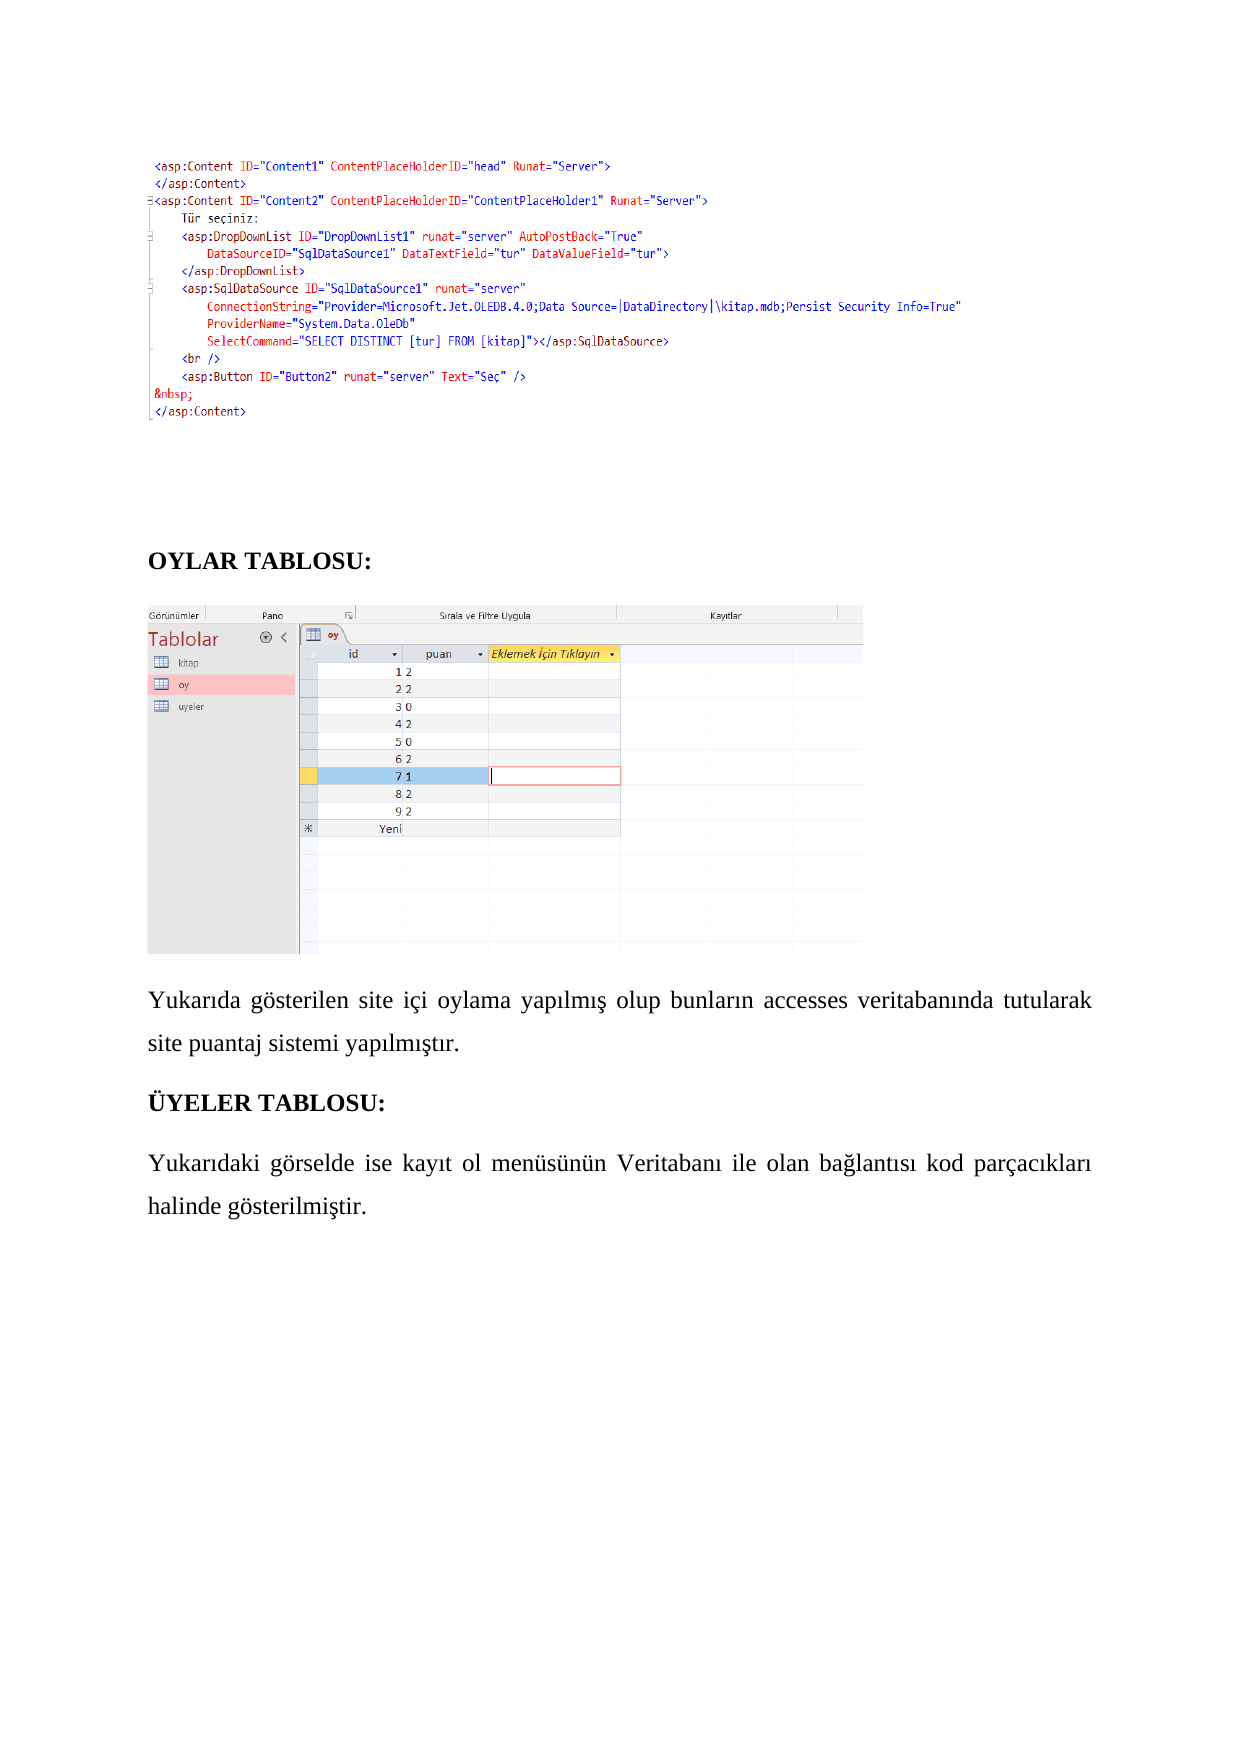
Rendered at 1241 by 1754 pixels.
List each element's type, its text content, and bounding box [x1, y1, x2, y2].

picture [147, 605, 864, 954]
text Yukarıda gösterilen site içi oylama yapılmış olup bunların accesses veritabanında tutularak site puantaj sistemi yapılmıştır. [148, 985, 1093, 1057]
text ÜYELER TABLOSU: [148, 1088, 1093, 1117]
picture [147, 147, 1147, 515]
text OYLAR TABLOSU: [148, 546, 1093, 574]
text Yukarıdaki görselde ise kayıt ol menüsünün Veritabanı ile olan bağlantısı kod parçacıkları halinde gösterilmiştir. [148, 1148, 1093, 1219]
